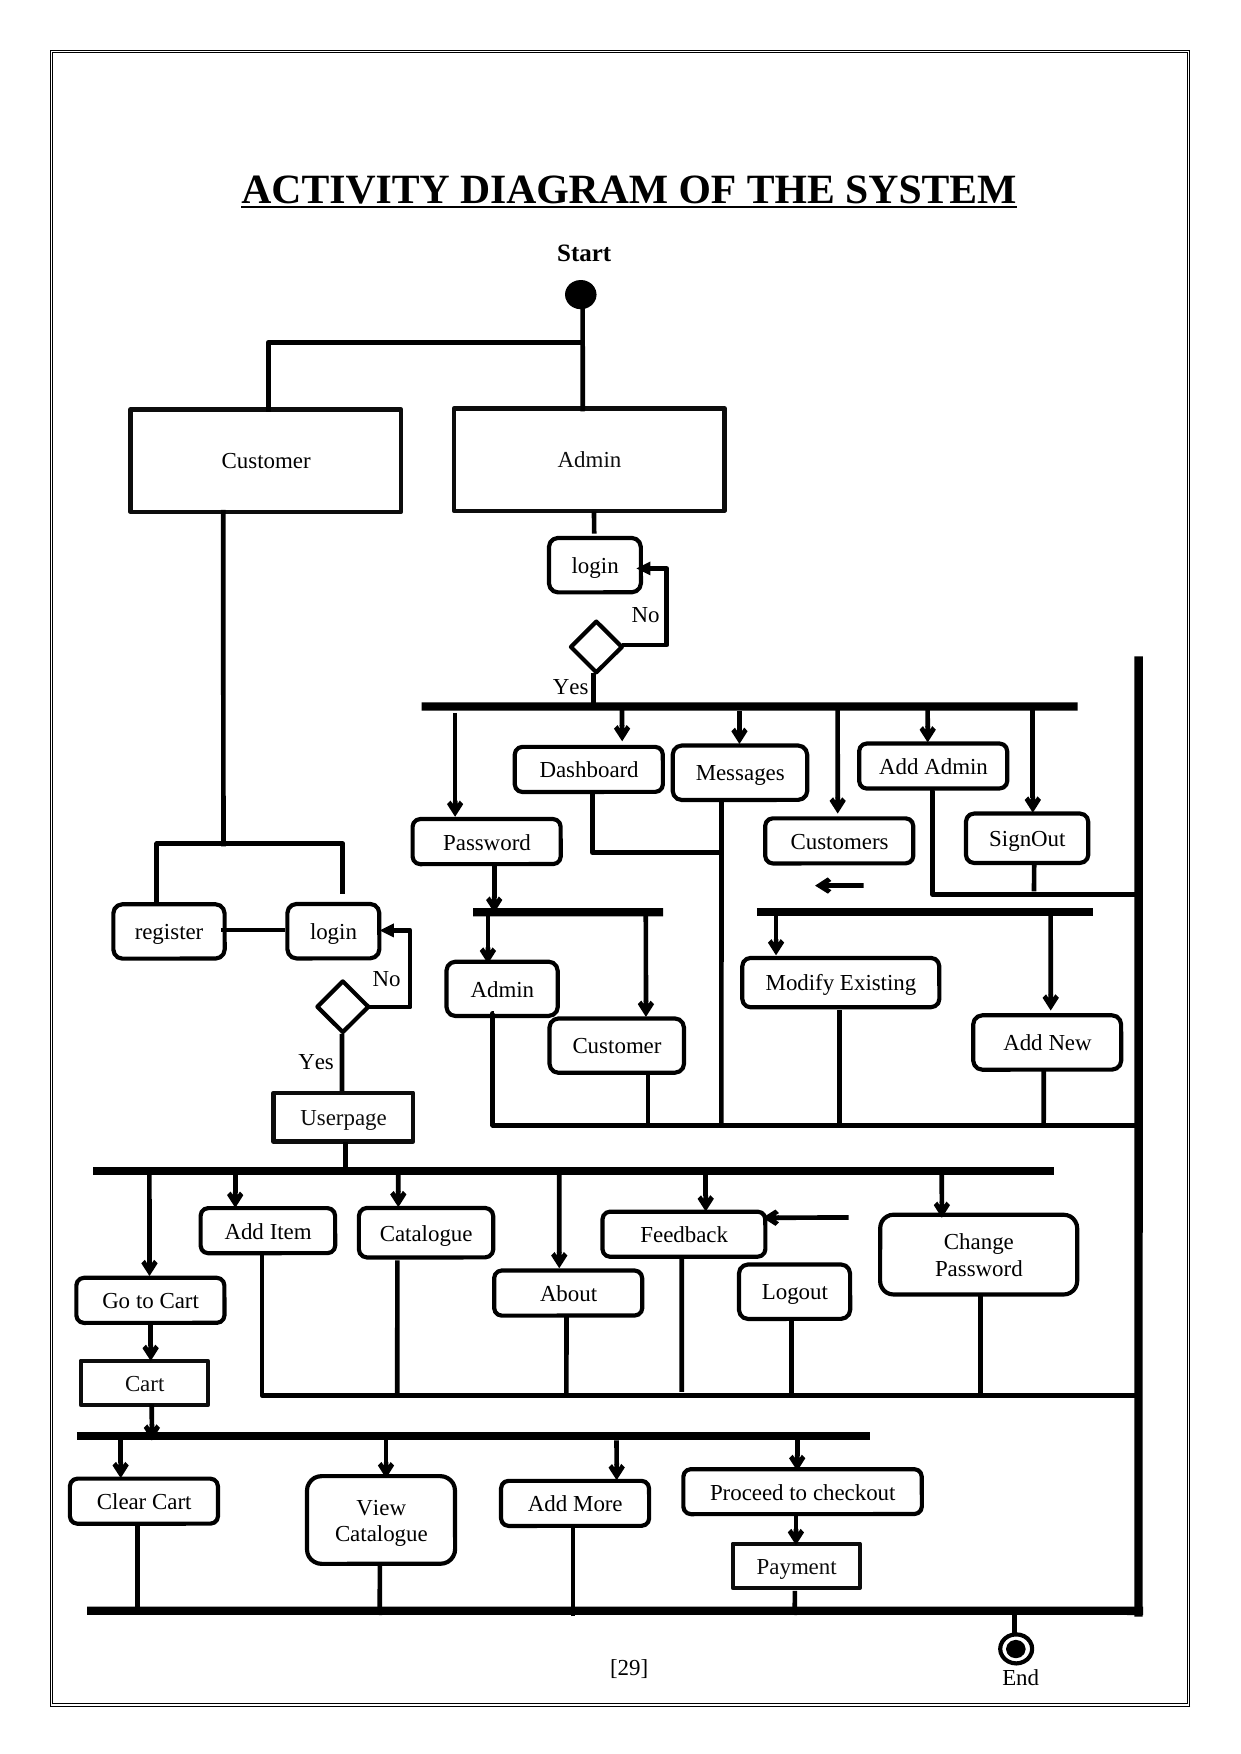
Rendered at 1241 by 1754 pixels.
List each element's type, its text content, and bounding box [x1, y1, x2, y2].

text ACTIVITY DIAGRAM OF THE SYSTEM [112, 165, 1146, 213]
